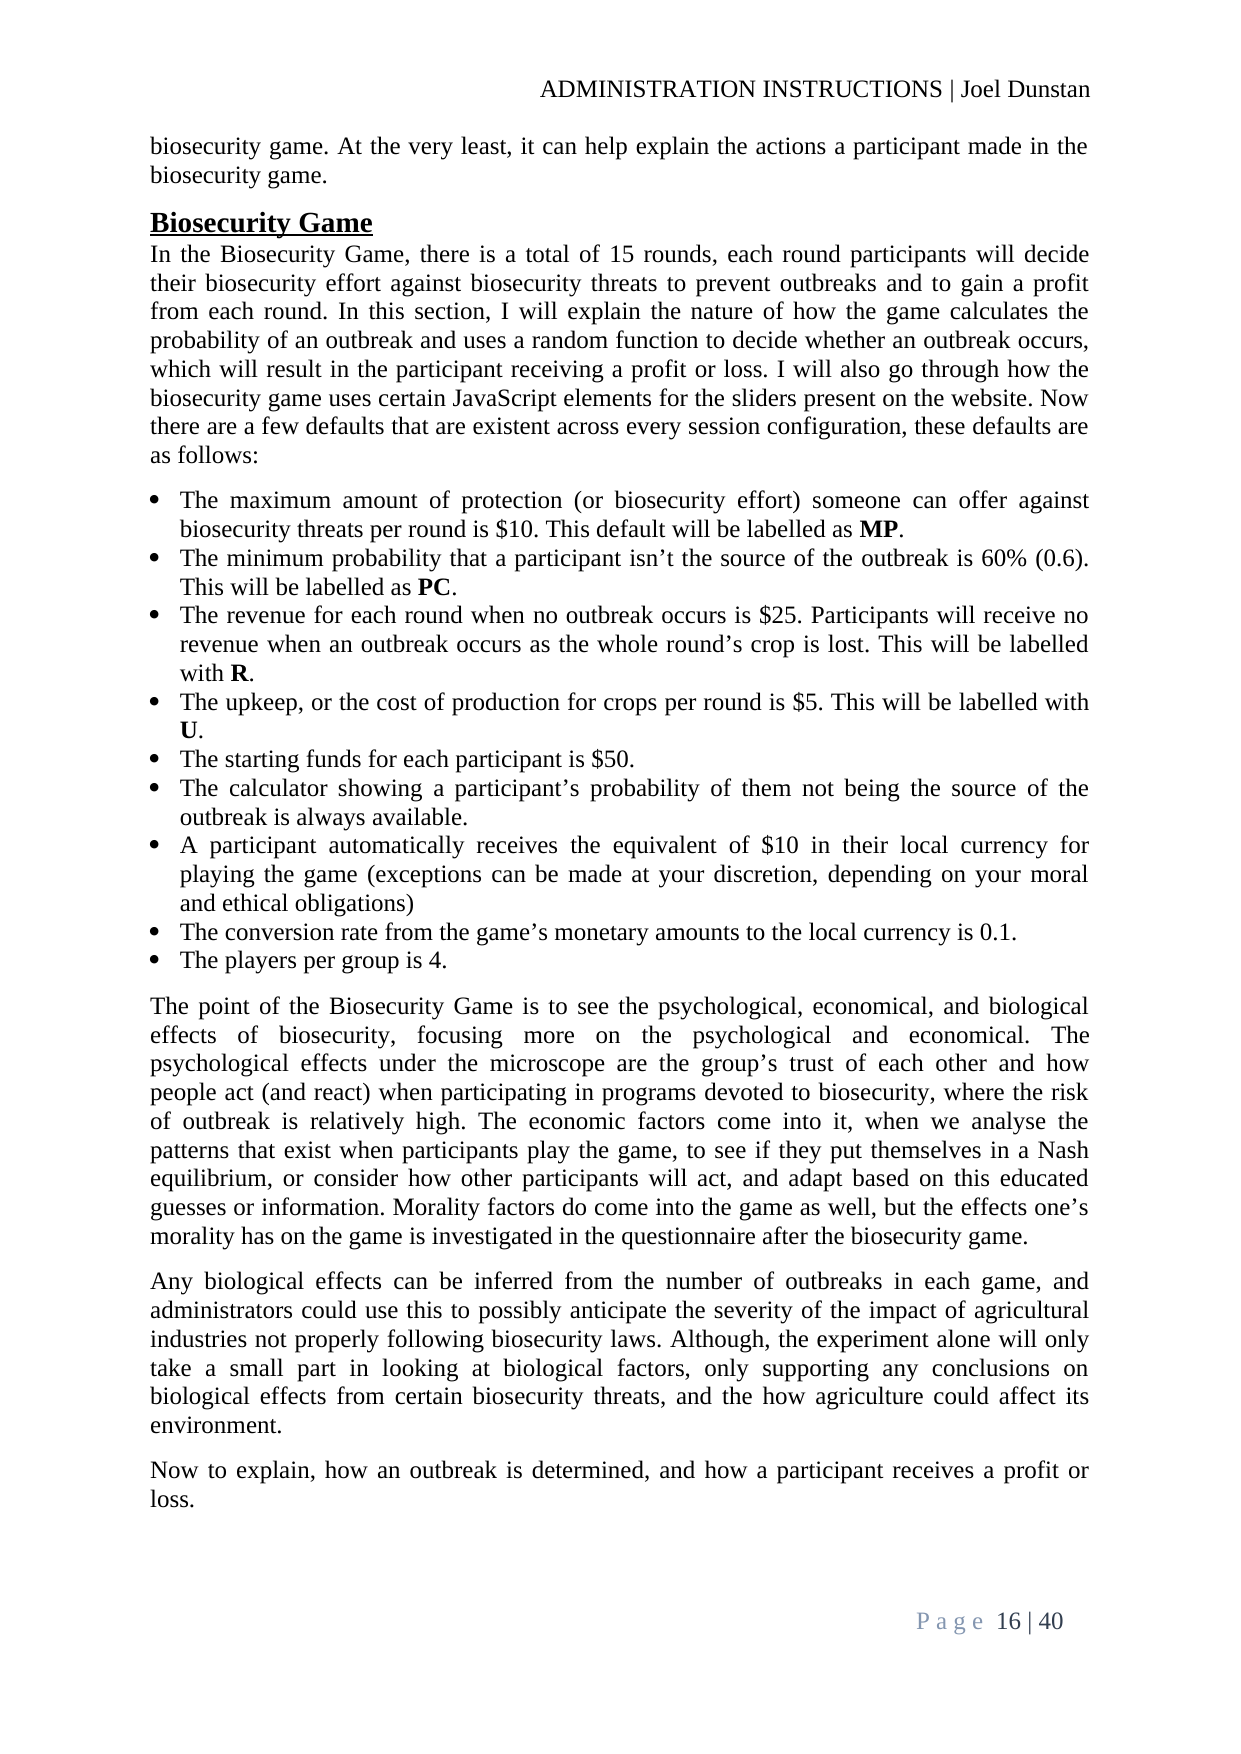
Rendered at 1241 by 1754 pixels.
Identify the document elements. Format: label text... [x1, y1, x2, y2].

text Any biological effects can be inferred from the number of outbreaks in each game, and administrators could use this to possibly anticipate the severity of the impact of agricultural industries not properly following biosecurity laws. Although, the experiment alone will only take a small part in looking at biological factors, only supporting any conclusions on biological effects from certain biosecurity threats, and the how agriculture could affect its environment. [150, 1266, 1090, 1439]
list A participant automatically receives the equivalent of $10 in their local currency for playing the game (exceptions can be made at your discretion, depending on your moral and ethical obligations) [150, 831, 1090, 917]
text Now to explain, how an outbreak is determined, and how a participant receives a profit or loss. [150, 1456, 1090, 1513]
subtitle Biosecurity Game [150, 205, 1090, 239]
text The point of the Biosecurity Game is to see the psychological, economical, and biological effects of biosecurity, focusing more on the psychological and economical. The psychological effects under the microscope are the group’s trust of each other and how people act (and react) when participating in programs devoted to biosecurity, where the risk of outbreak is relatively high. The economic factors come into it, when we analyse the patterns that exist when participants play the game, to see if they put themselves in a Nash equilibrium, or consider how other participants will act, and adapt based on this educated guesses or information. Morality factors do come into the game as well, but the effects one’s morality has on the game is investigated in the questionnaire after the biosecurity game. [150, 991, 1090, 1250]
list The upkeep, or the cost of production for crops per round is $5. This will be labelled with U. [150, 687, 1090, 744]
list The players per group is 4. [150, 946, 1090, 974]
list The maximum amount of protection (or biosecurity effort) someone can offer against biosecurity threats per round is $10. This default will be labelled as MP. [150, 486, 1090, 543]
list The minimum probability that a participant isn’t the source of the outbreak is 60% (0.6). This will be labelled as PC. [150, 543, 1090, 601]
list The conversion rate from the game’s monetary amounts to the local currency is 0.1. [150, 917, 1090, 946]
list The calculator showing a participant’s probability of them not being the source of the outbreak is always available. [150, 773, 1090, 831]
text In the Biosecurity Game, there is a total of 15 rounds, each round participants will decide their biosecurity effort against biosecurity threats to prevent outbreaks and to gain a profit from each round. In this section, I will explain the nature of how the game calculates the probability of an outbreak and uses a random function to decide whether an outbreak occurs, which will result in the participant receiving a profit or loss. I will also go through how the biosecurity game uses certain JavaScript elements for the sliders present on the website. Now there are a few defaults that are existent across every session configuration, these defaults are as follows: [150, 239, 1090, 469]
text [150, 131, 1090, 189]
list The revenue for each round when no outbreak occurs is $25. Participants will receive no revenue when an outbreak occurs as the whole round’s crop is lost. This will be labelled with R. [150, 601, 1090, 687]
list The starting funds for each participant is $50. [150, 744, 1090, 773]
